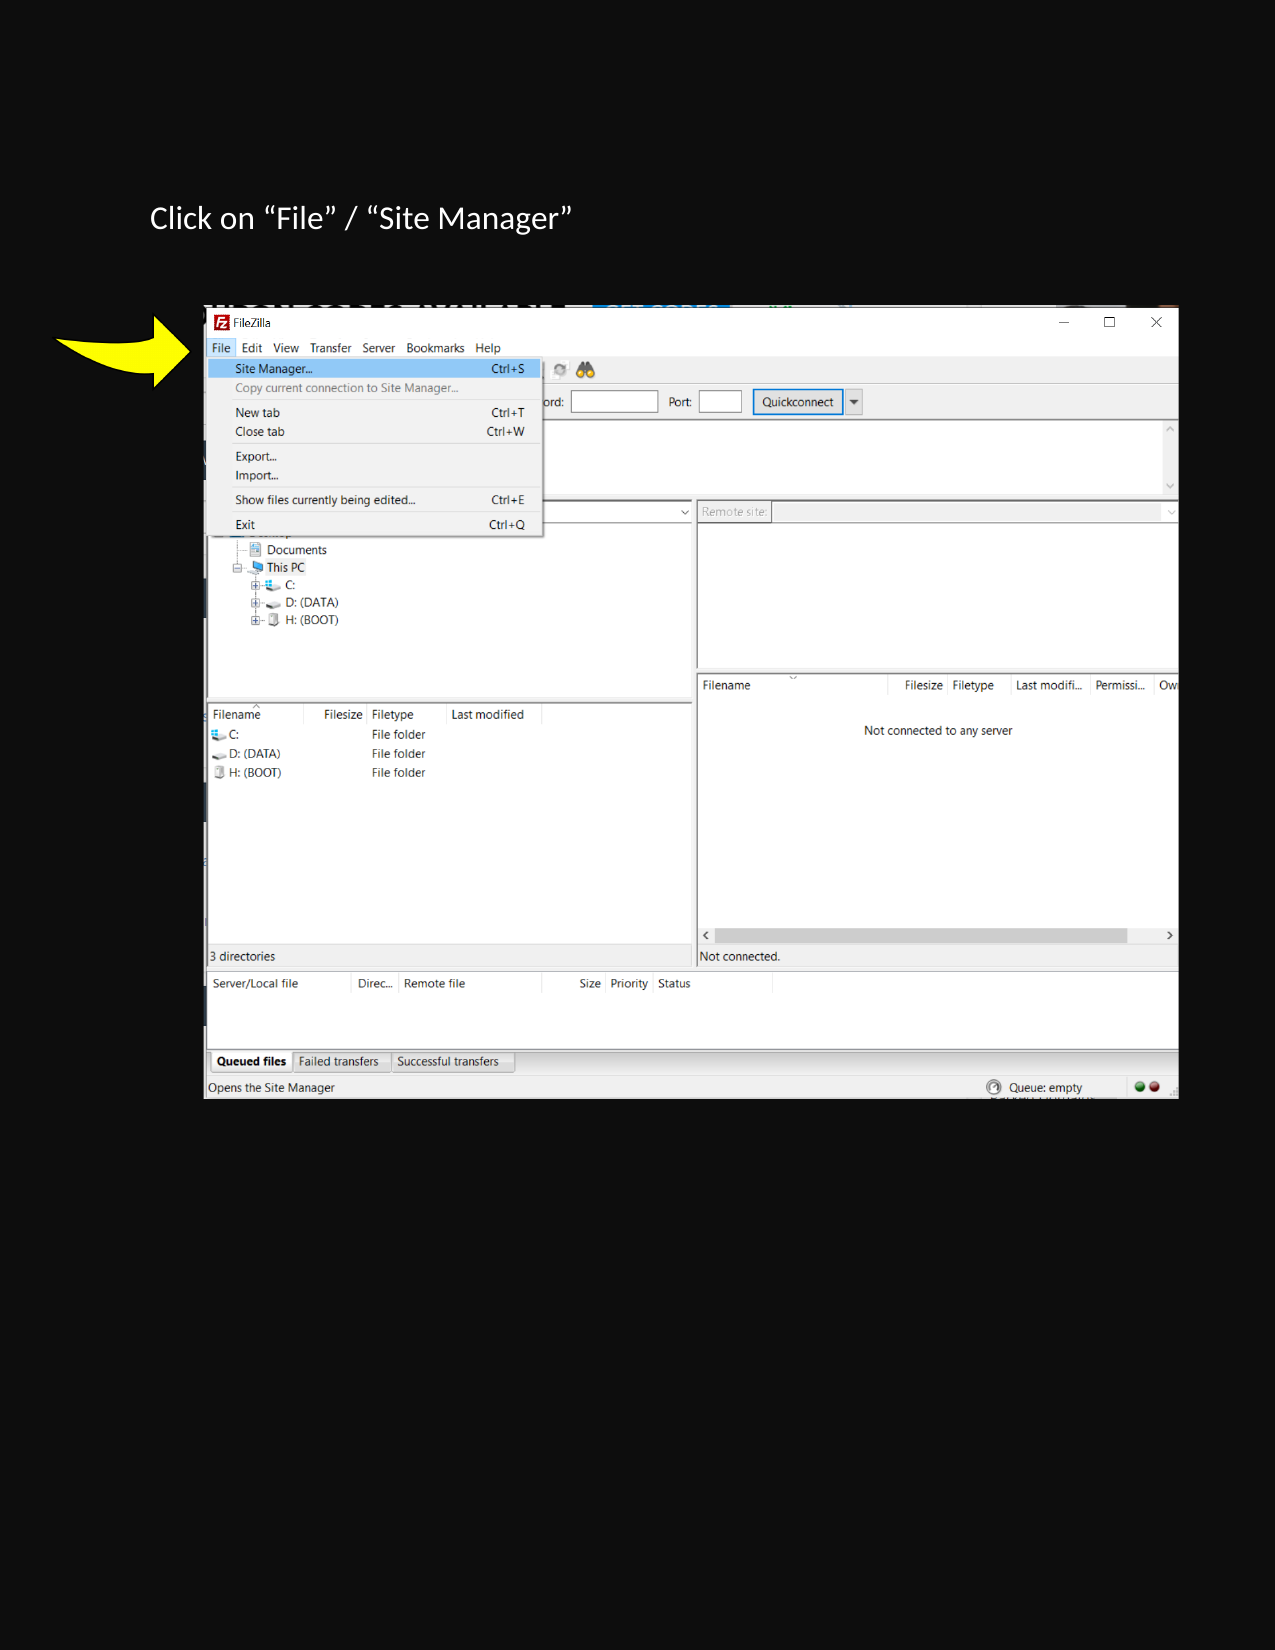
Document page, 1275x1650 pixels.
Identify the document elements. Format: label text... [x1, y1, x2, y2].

text Click on “File” / “Site Manager” [150, 197, 1125, 238]
picture [203, 305, 1179, 1099]
picture [46, 276, 197, 427]
